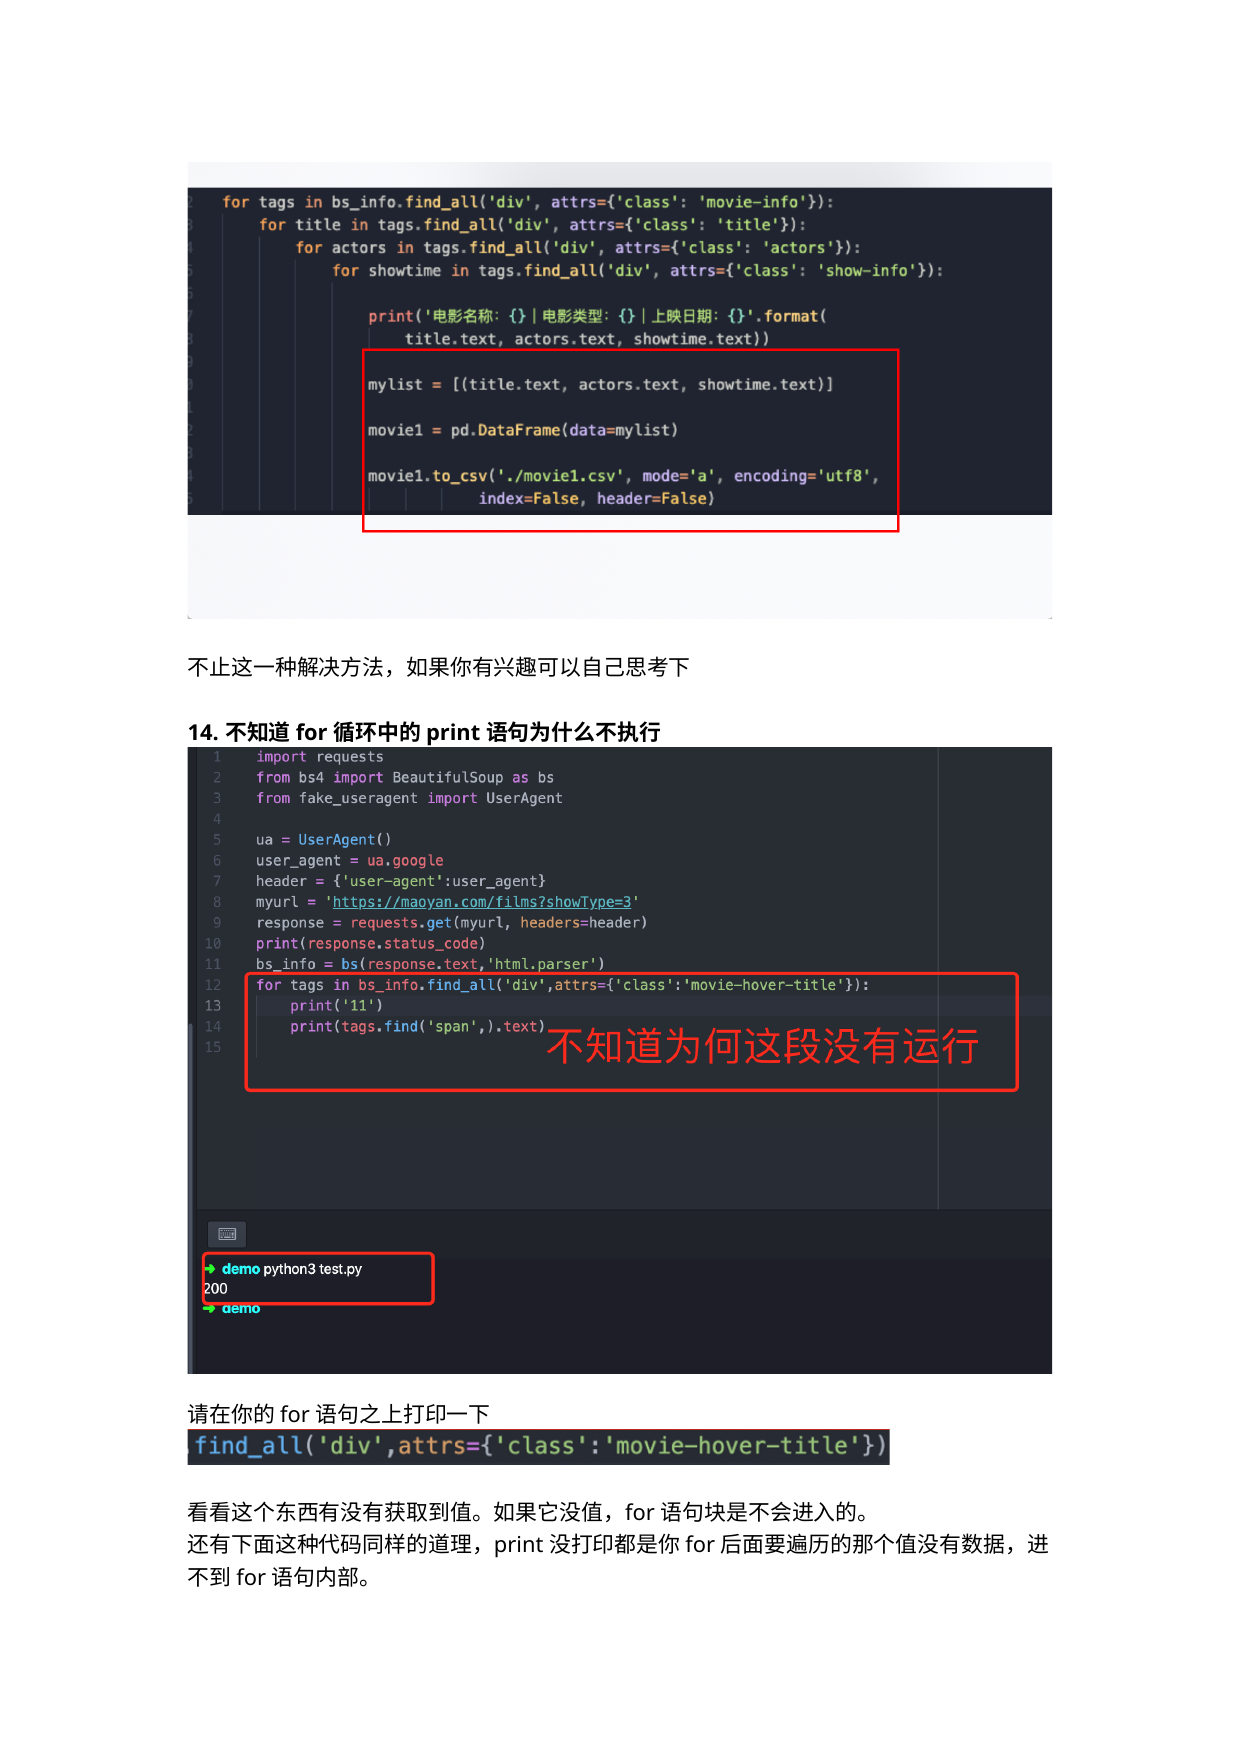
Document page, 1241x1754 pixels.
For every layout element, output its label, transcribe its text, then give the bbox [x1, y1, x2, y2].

text 看看这个东西有没有获取到值。如果它没值，for 语句块是不会进入的。 [187, 1494, 1053, 1527]
list 不知道 for 循环中的 print 语句为什么不执行 [187, 714, 1053, 747]
text 还有下面这种代码同样的道理，print 没打印都是你 for 后面要遍历的那个值没有数据，进不到 for 语句内部。 [187, 1527, 1053, 1592]
picture [187, 162, 1053, 619]
text 不止这一种解决方法，如果你有兴趣可以自己思考下 [187, 649, 1053, 682]
picture [187, 747, 1053, 1374]
picture [187, 1429, 890, 1465]
